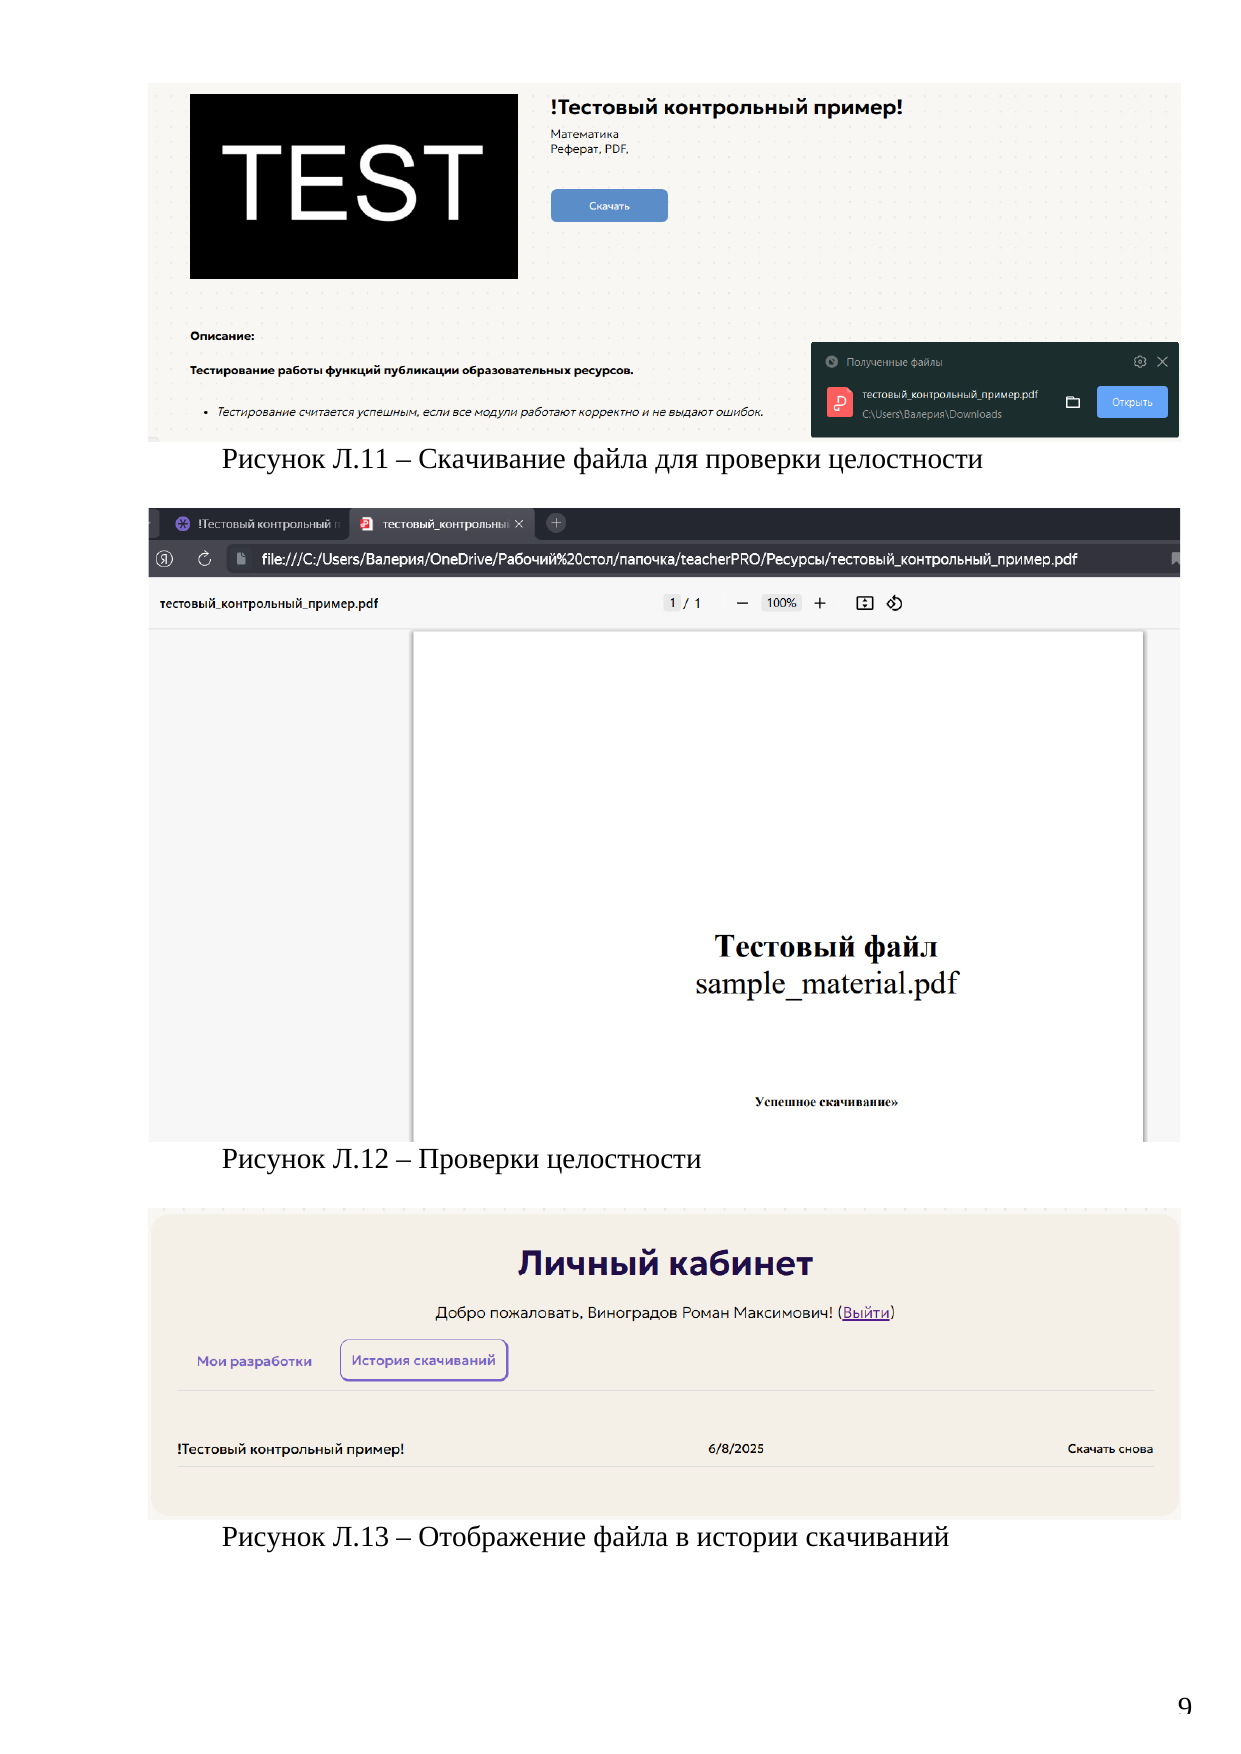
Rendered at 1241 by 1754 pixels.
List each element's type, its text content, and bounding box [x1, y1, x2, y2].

picture [148, 508, 1181, 1142]
picture [147, 83, 1181, 442]
text Рисунок Л.12 – Проверки целостности [148, 1142, 1181, 1175]
text Рисунок Л.11 – Скачивание файла для проверки целостности [148, 442, 1181, 475]
picture [147, 1208, 1182, 1520]
text Рисунок Л.13 – Отображение файла в истории скачиваний [148, 1520, 1181, 1553]
